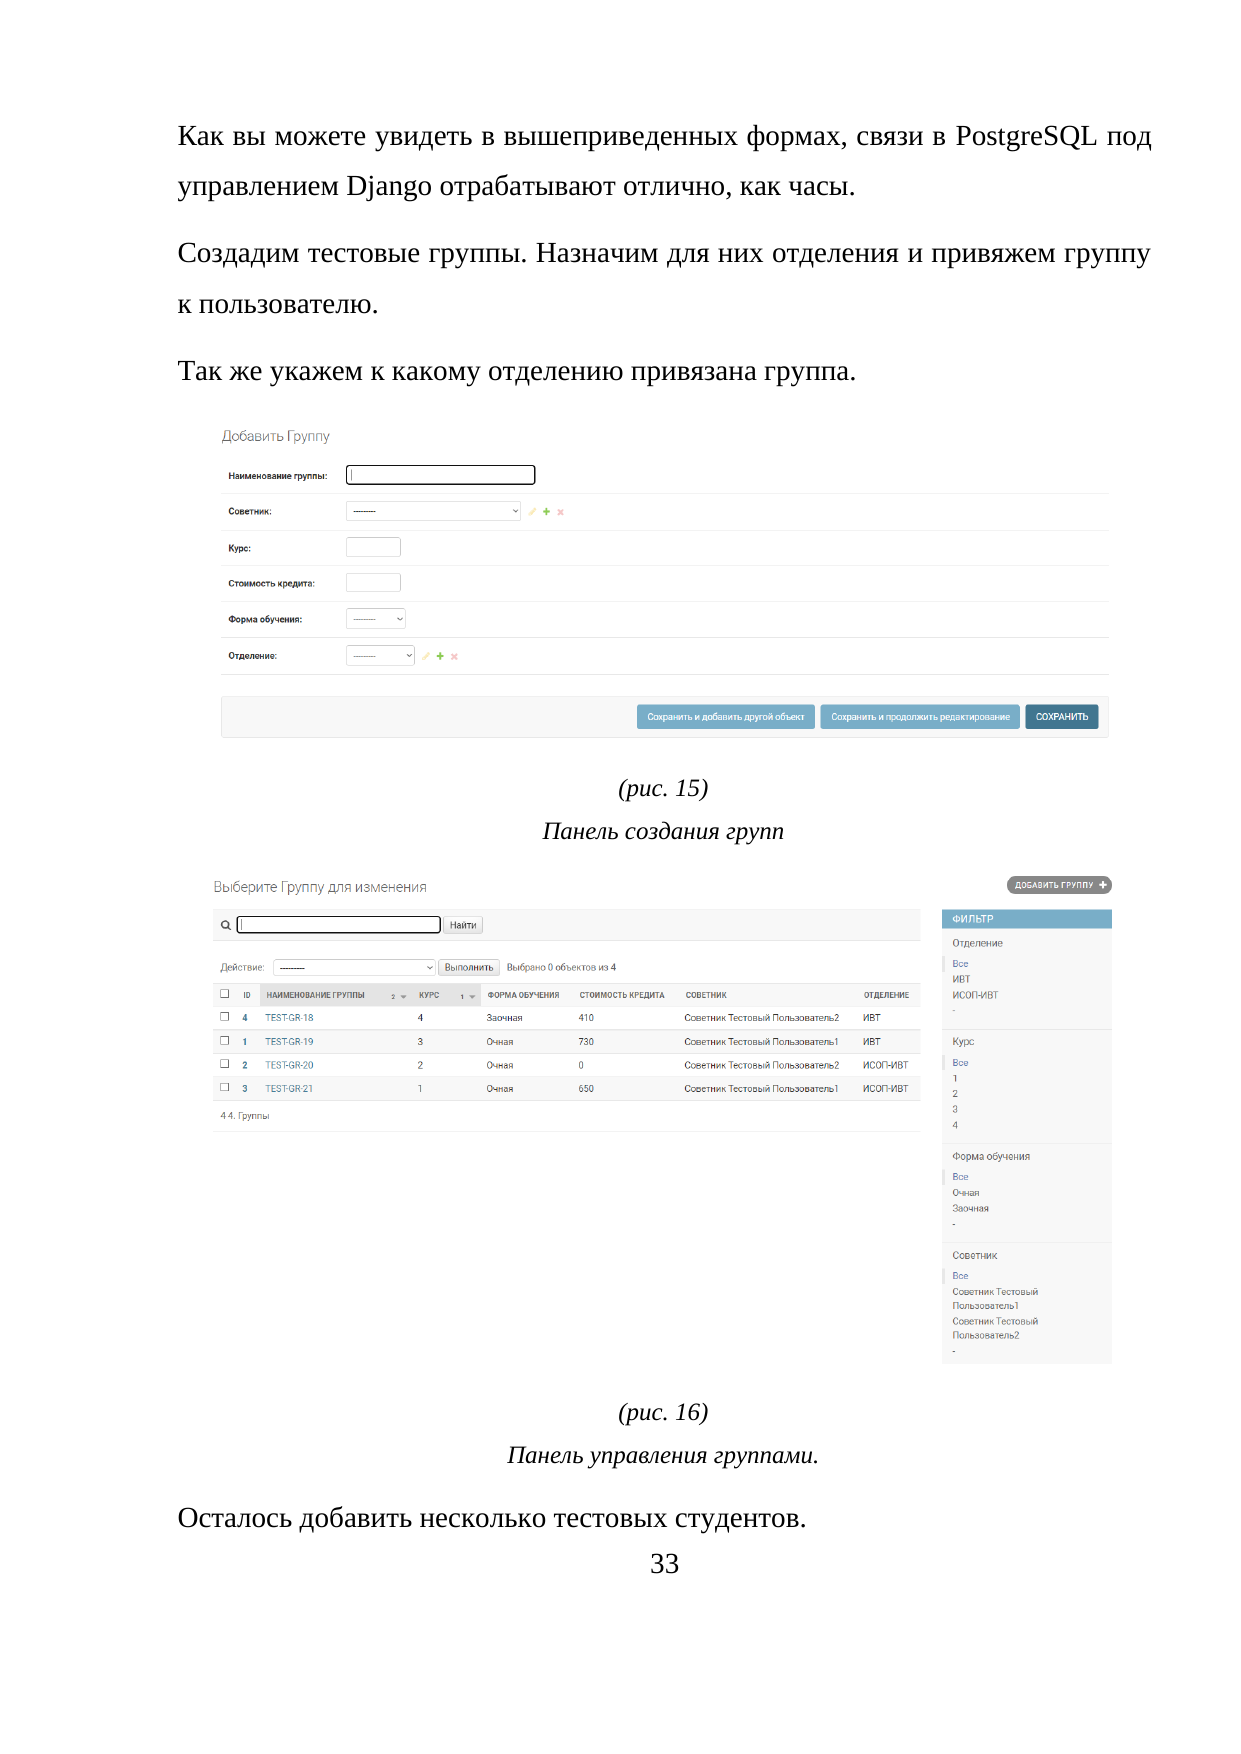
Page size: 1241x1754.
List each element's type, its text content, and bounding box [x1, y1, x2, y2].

text Так же укажем к какому отделению привязана группа. [177, 353, 1152, 386]
text Создадим тестовые группы. Назначим для них отделения и привяжем группу к пользователю. [177, 235, 1152, 319]
text (рис. 15) Панель создания групп [177, 773, 1152, 844]
text Как вы можете увидеть в вышеприведенных формах, связи в PostgreSQL под управлением Django отрабатывают отлично, как часы. [177, 118, 1152, 202]
text Осталось добавить несколько тестовых студентов. [177, 1500, 1152, 1533]
picture [209, 875, 1120, 1364]
picture [216, 419, 1113, 740]
text (рис. 16) Панель управления группами. [177, 1397, 1152, 1469]
